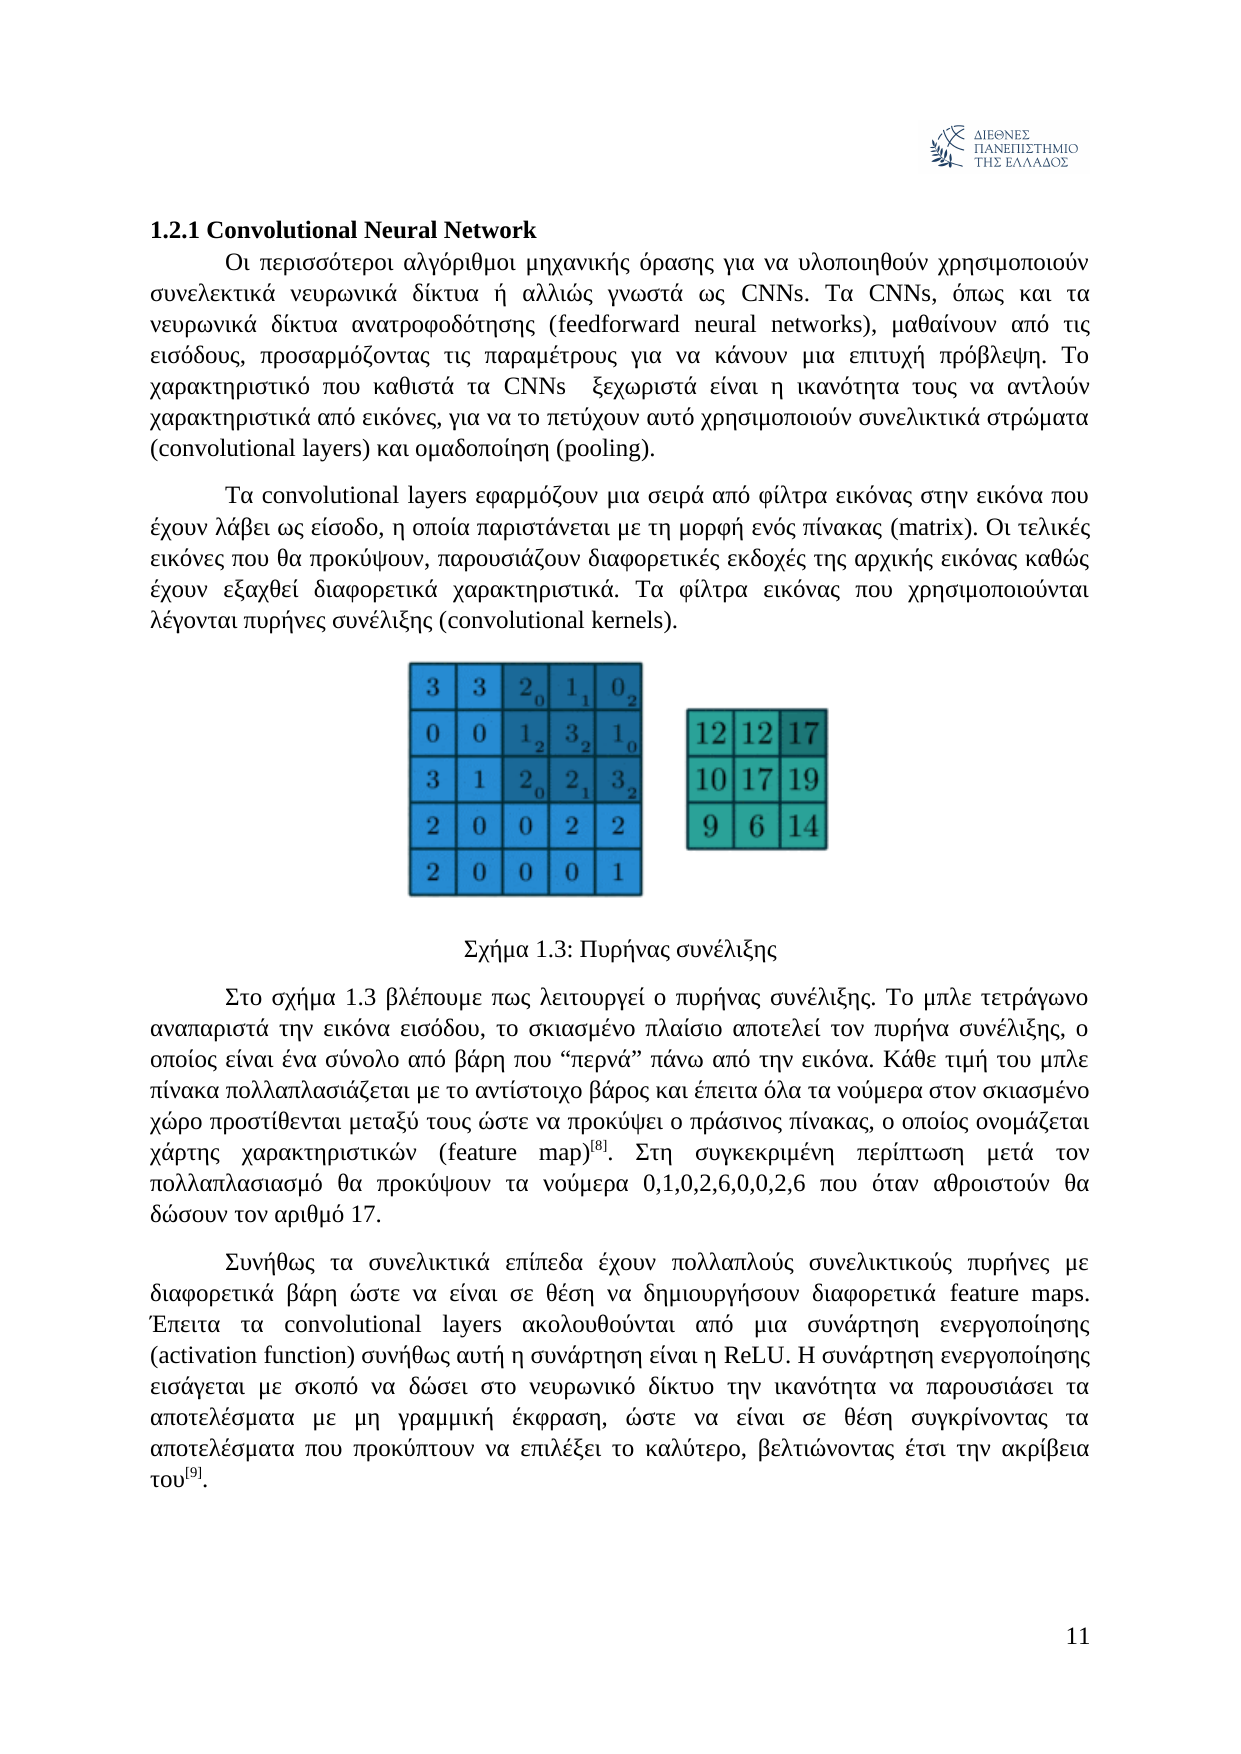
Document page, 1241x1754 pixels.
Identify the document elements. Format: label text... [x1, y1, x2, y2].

text Συνήθως τα συνελικτικά επίπεδα έχουν πολλαπλούς συνελικτικούς πυρήνες με διαφορετικά βάρη ώστε να είναι σε θέση να δημιουργήσουν διαφορετικά feature maps. Έπειτα τα convolutional layers ακολουθούνται από μια συνάρτηση ενεργοποίησης (activation function) συνήθως αυτή η συνάρτηση είναι η ReLU. Η συνάρτηση ενεργοποίησης εισάγεται με σκοπό να δώσει στο νευρωνικό δίκτυο την ικανότητα να παρουσιάσει τα αποτελέσματα με μη γραμμική έκφραση, ώστε να είναι σε θέση συγκρίνοντας τα αποτελέσματα που προκύπτουν να επιλέξει το καλύτερο, βελτιώνοντας έτσι την ακρίβεια του[9]. [150, 1247, 1090, 1493]
picture [917, 120, 1091, 174]
text Στο σχήμα 1.3 βλέπουμε πως λειτουργεί ο πυρήνας συνέλιξης. Το μπλε τετράγωνο αναπαριστά την εικόνα εισόδου, το σκιασμένο πλαίσιο αποτελεί τον πυρήνα συνέλιξης, ο οποίος είναι ένα σύνολο από βάρη που “περνά” πάνω από την εικόνα. Κάθε τιμή του μπλε πίνακα πολλαπλασιάζεται με το αντίστοιχο βάρος και έπειτα όλα τα νούμερα στον σκιασμένο χώρο προστίθενται μεταξύ τους ώστε να προκύψει ο πράσινος πίνακας, ο οποίος ονομάζεται χάρτης χαρακτηριστικών (feature map)[8]. Στη συγκεκριμένη περίπτωση μετά τον πολλαπλασιασμό θα προκύψουν τα νούμερα 0,1,0,2,6,0,0,2,6 που όταν αθροιστούν θα δώσουν τον αριθμό 17. [150, 982, 1090, 1228]
subtitle 1.2.1 Convolutional Neural Network [150, 216, 1090, 244]
text Οι περισσότεροι αλγόριθμοι μηχανικής όρασης για να υλοποιηθούν χρησιμοποιούν συνελεκτικά νευρωνικά δίκτυα ή αλλιώς γνωστά ως CNNs. Τα CNNs, όπως και τα νευρωνικά δίκτυα ανατροφοδότησης (feedforward neural networks), μαθαίνουν από τις εισόδους, προσαρμόζοντας τις παραμέτρους για να κάνουν μια επιτυχή πρόβλεψη. Το χαρακτηριστικό που καθιστά τα CNNs ξεχωριστά είναι η ικανότητα τους να αντλούν χαρακτηριστικά από εικόνες, για να το πετύχουν αυτό χρησιμοποιούν συνελικτικά στρώματα (convolutional layers) και ομαδοποίηση (pooling). [150, 247, 1090, 462]
text Τα convolutional layers εφαρμόζουν μια σειρά από φίλτρα εικόνας στην εικόνα που έχουν λάβει ως είσοδο, η οποία παριστάνεται με τη μορφή ενός πίνακας (matrix). Οι τελικές εικόνες που θα προκύψουν, παρουσιάζουν διαφορετικές εκδοχές της αρχικής εικόνας καθώς έχουν εξαχθεί διαφορετικά χαρακτηριστικά. Τα φίλτρα εικόνας που χρησιμοποιούνται λέγονται πυρήνες συνέλιξης (convolutional kernels). [150, 481, 1090, 633]
picture [397, 652, 843, 915]
text Σχήμα 1.3: Πυρήνας συνέλιξης [150, 934, 1090, 963]
